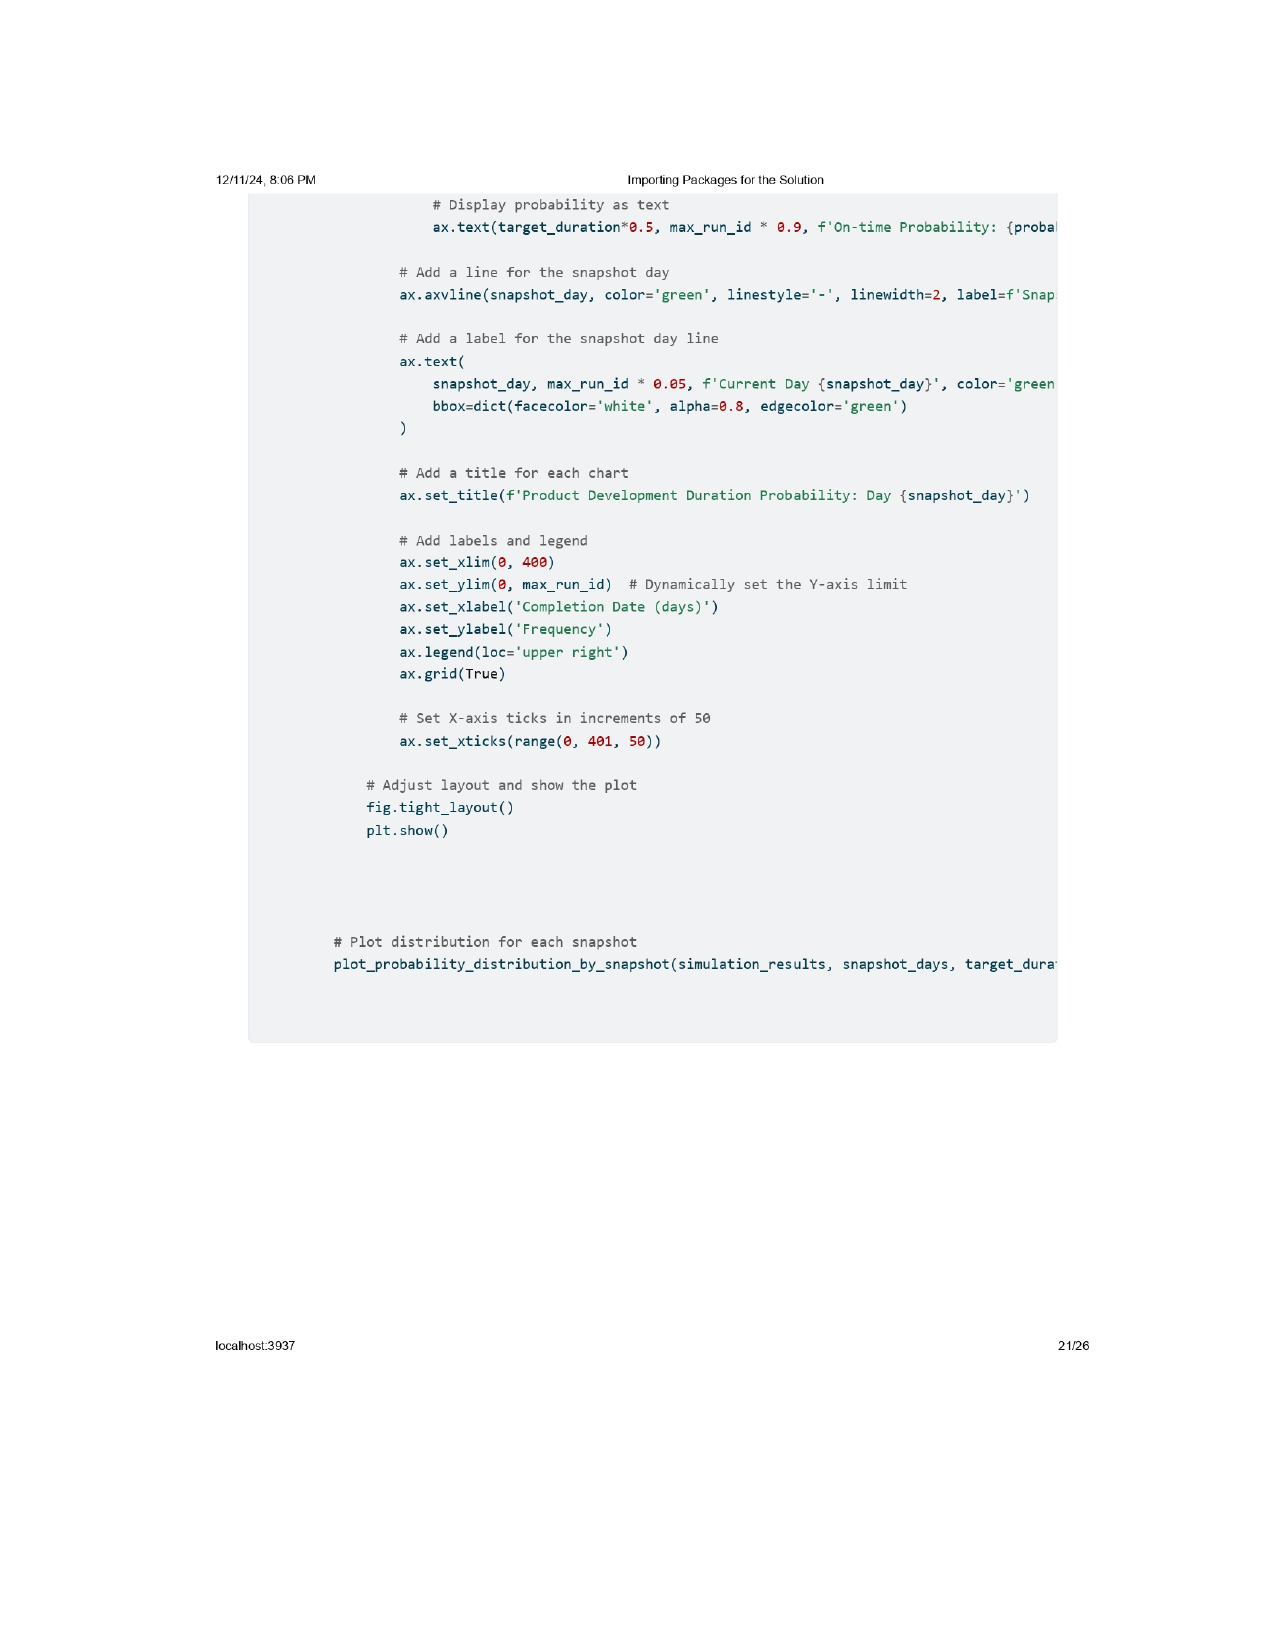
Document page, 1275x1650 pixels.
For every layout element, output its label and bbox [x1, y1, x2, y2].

picture [178, 150, 1125, 1375]
